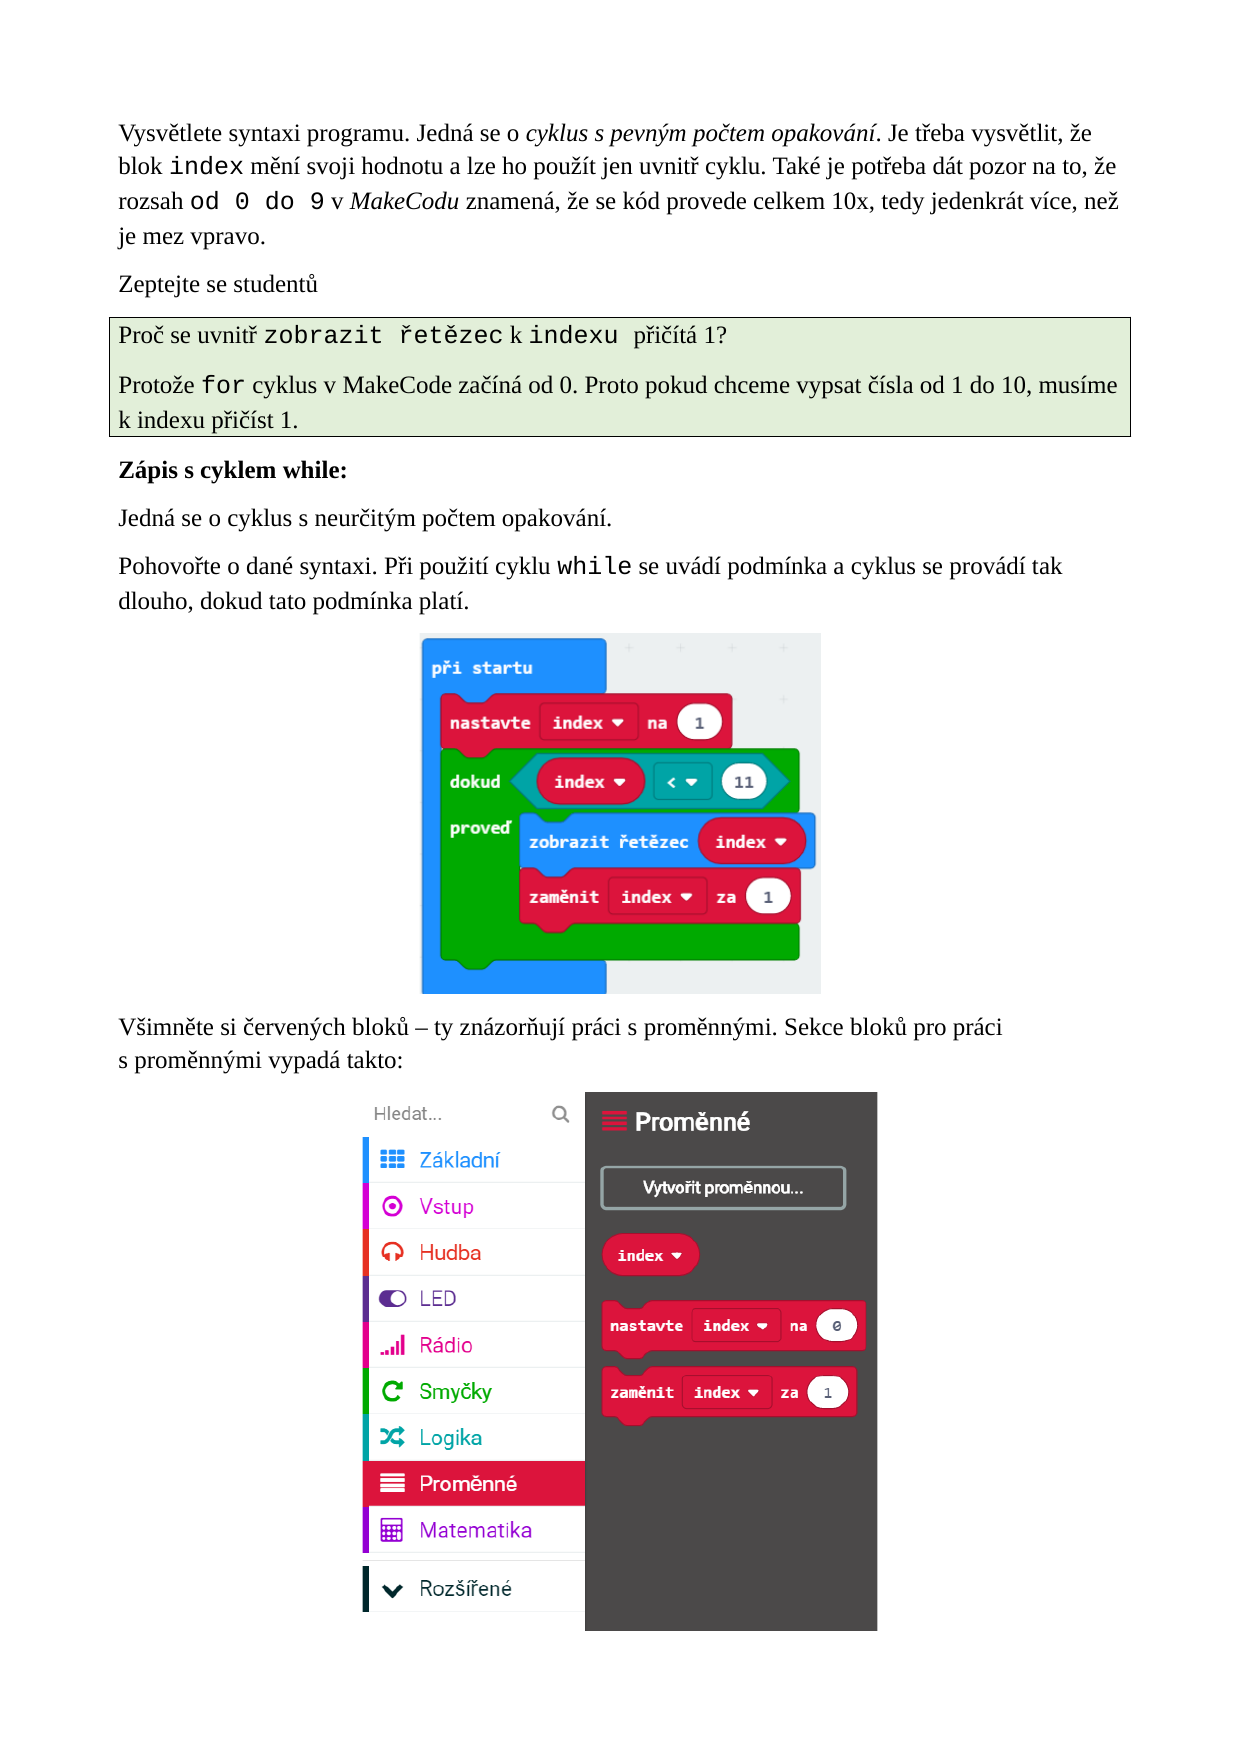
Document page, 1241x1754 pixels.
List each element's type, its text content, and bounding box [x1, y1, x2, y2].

text Protože for cyklus v MakeCode začíná od 0. Proto pokud chceme vypsat čísla od 1 do 10, musíme k indexu přičíst 1. [110, 367, 1130, 436]
text Zápis s cyklem while: [118, 456, 1122, 484]
picture [419, 633, 821, 994]
text Zeptejte se studentů [118, 269, 1122, 298]
text Jedná se o cyklus s neurčitým počtem opakování. [118, 503, 1122, 532]
picture [362, 1092, 878, 1631]
text Pohovořte o dané syntaxi. Při použití cyklu while se uvádí podmínka a cyklus se provádí tak dlouho, dokud tato podmínka platí. [118, 551, 1122, 614]
text Všimněte si červených bloků – ty znázorňují práci s proměnnými. Sekce bloků pro práci s proměnnými vypadá takto: [118, 1012, 1122, 1074]
text Vysvětlete syntaxi programu. Jedná se o cyklus s pevným počtem opakování. Je třeba vysvětlit, že blok index mění svoji hodnotu a lze ho použít jen uvnitř cyklu. Také je potřeba dát pozor na to, že rozsah od 0 do 9 v MakeCodu znamená, že se kód provede celkem 10x, tedy jedenkrát více, než je mez vpravo. [118, 118, 1122, 250]
text Proč se uvnitř zobrazit řetězec k indexu přičítá 1? [110, 318, 1130, 351]
